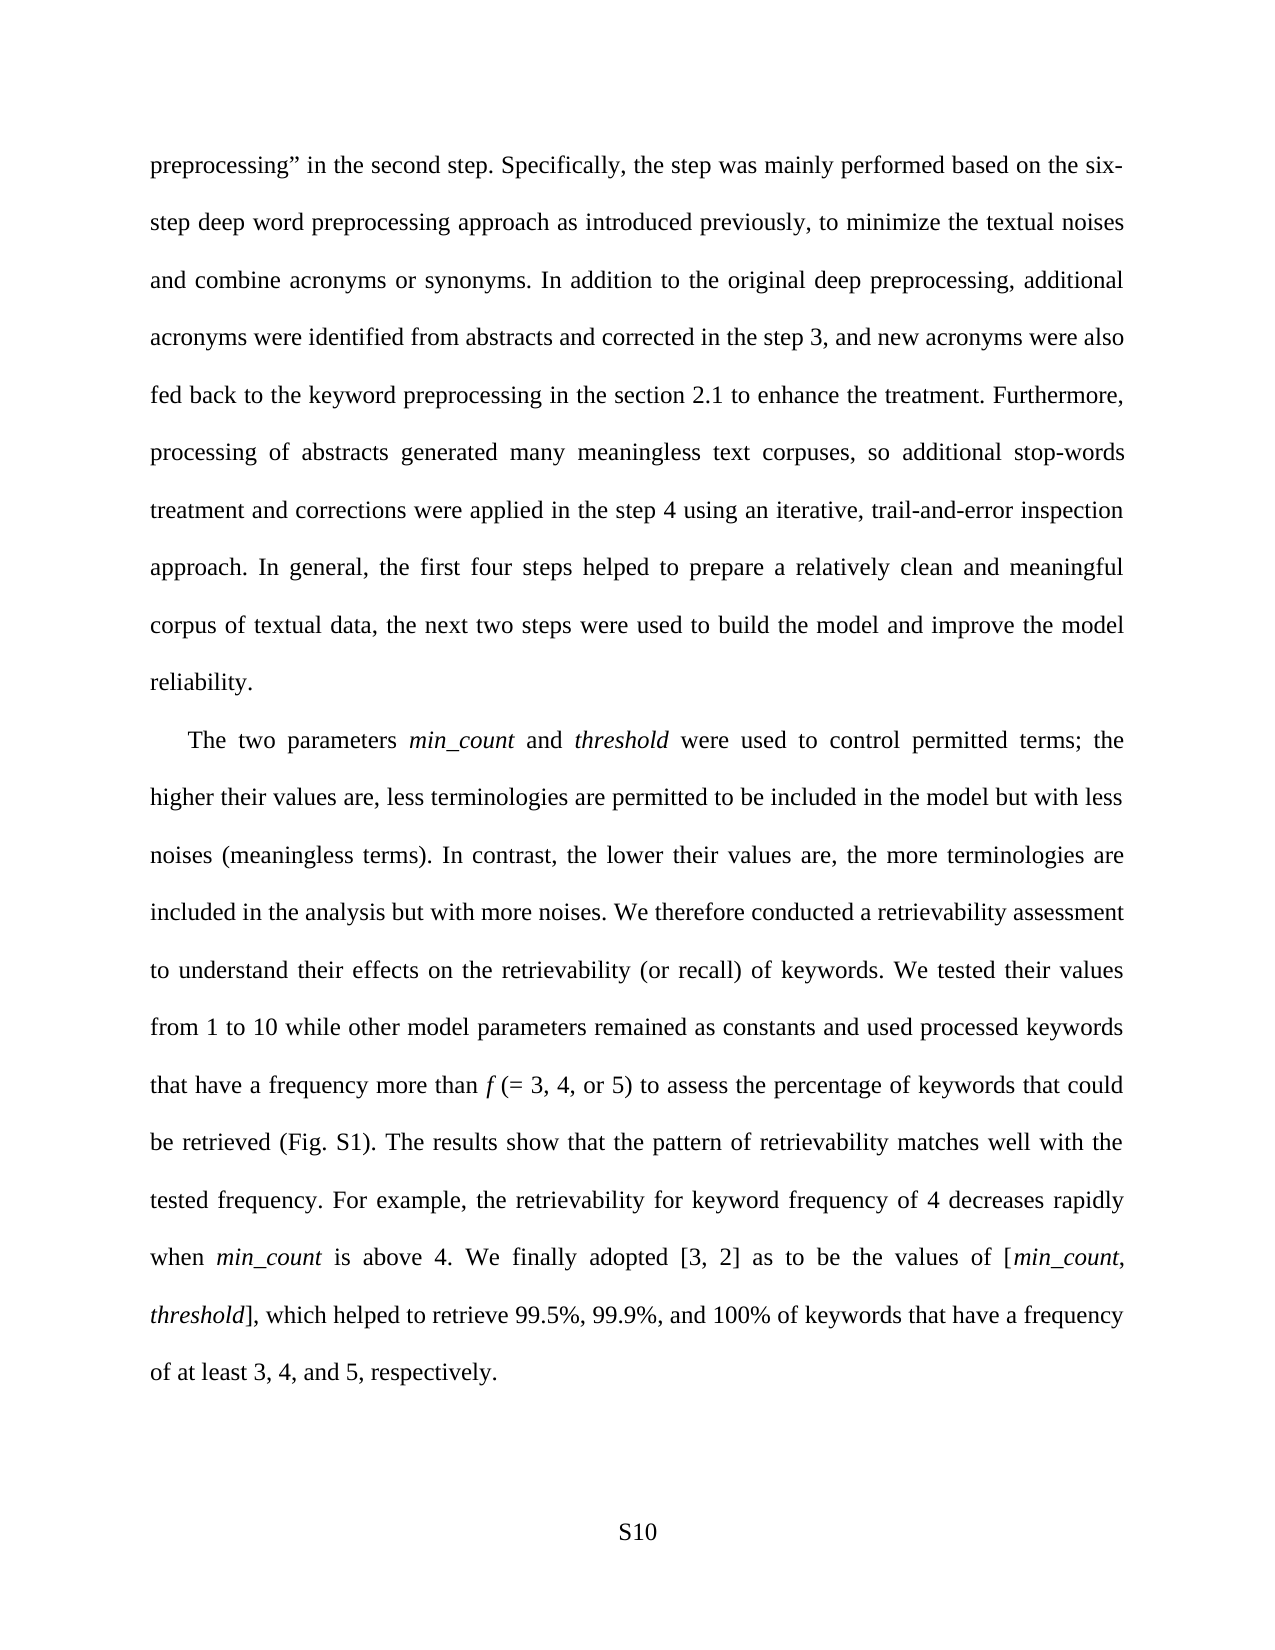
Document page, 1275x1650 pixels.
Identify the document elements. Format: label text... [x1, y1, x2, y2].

text The two parameters min_count and threshold were used to control permitted terms; the higher their values are, less terminologies are permitted to be included in the model but with less noises (meaningless terms). In contrast, the lower their values are, the more terminologies are included in the analysis but with more noises. We therefore conducted a retrievability assessment to understand their effects on the retrievability (or recall) of keywords. We tested their values from 1 to 10 while other model parameters remained as constants and used processed keywords that have a frequency more than f (= 3, 4, or 5) to assess the percentage of keywords that could be retrieved (Fig. S1). The results show that the pattern of retrievability matches well with the tested frequency. For example, the retrievability for keyword frequency of 4 decreases rapidly when min_count is above 4. We finally adopted [3, 2] as to be the values of [min_count, threshold], which helped to retrieve 99.5%, 99.9%, and 100% of keywords that have a frequency of at least 3, 4, and 5, respectively. [150, 725, 1125, 1386]
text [150, 150, 1125, 696]
